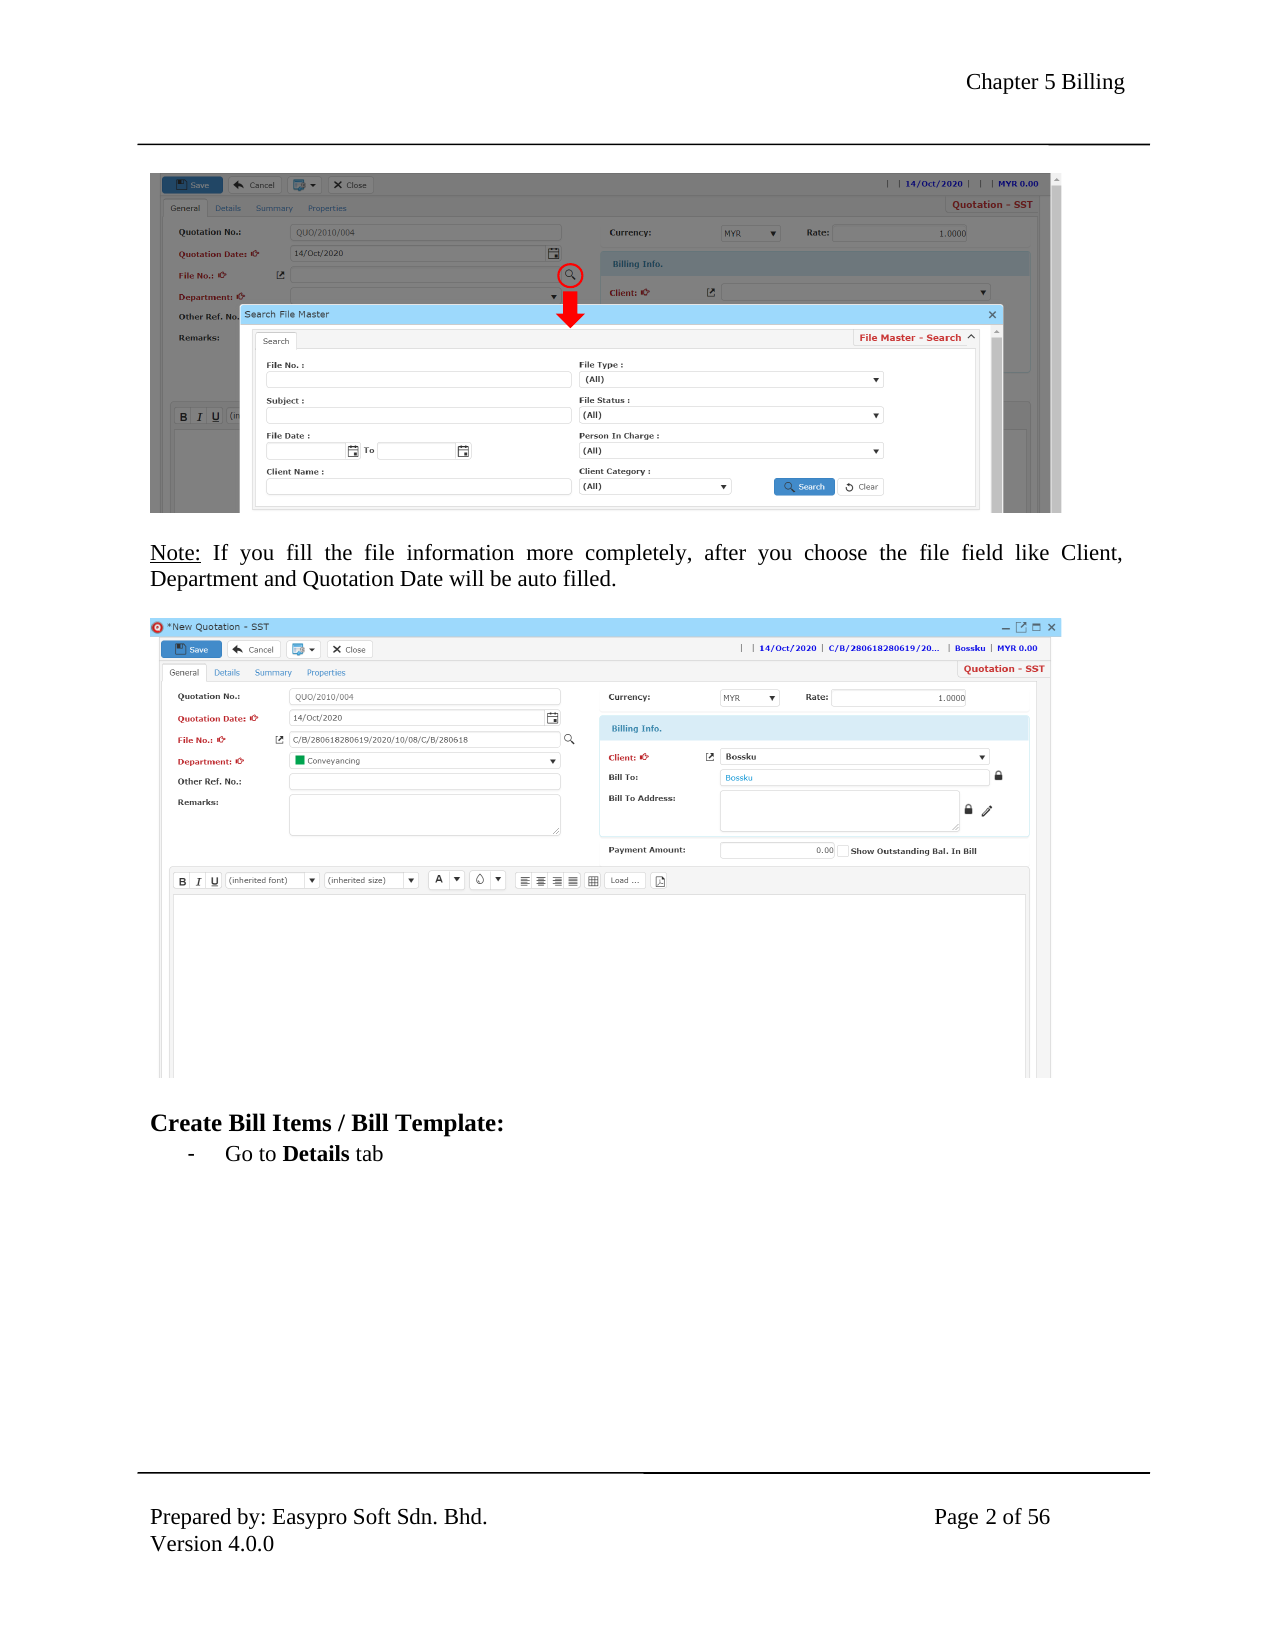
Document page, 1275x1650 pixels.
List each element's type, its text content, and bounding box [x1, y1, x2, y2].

list Go to Details tab [187, 1137, 1125, 1168]
subtitle Create Bill Items / Bill Template: [150, 1108, 1125, 1137]
picture [150, 618, 1062, 1078]
text Note: If you fill the file information more completely, after you choose the file field like Client, Department and Quotation Date will be auto filled. [150, 539, 1125, 592]
picture [150, 173, 1062, 513]
